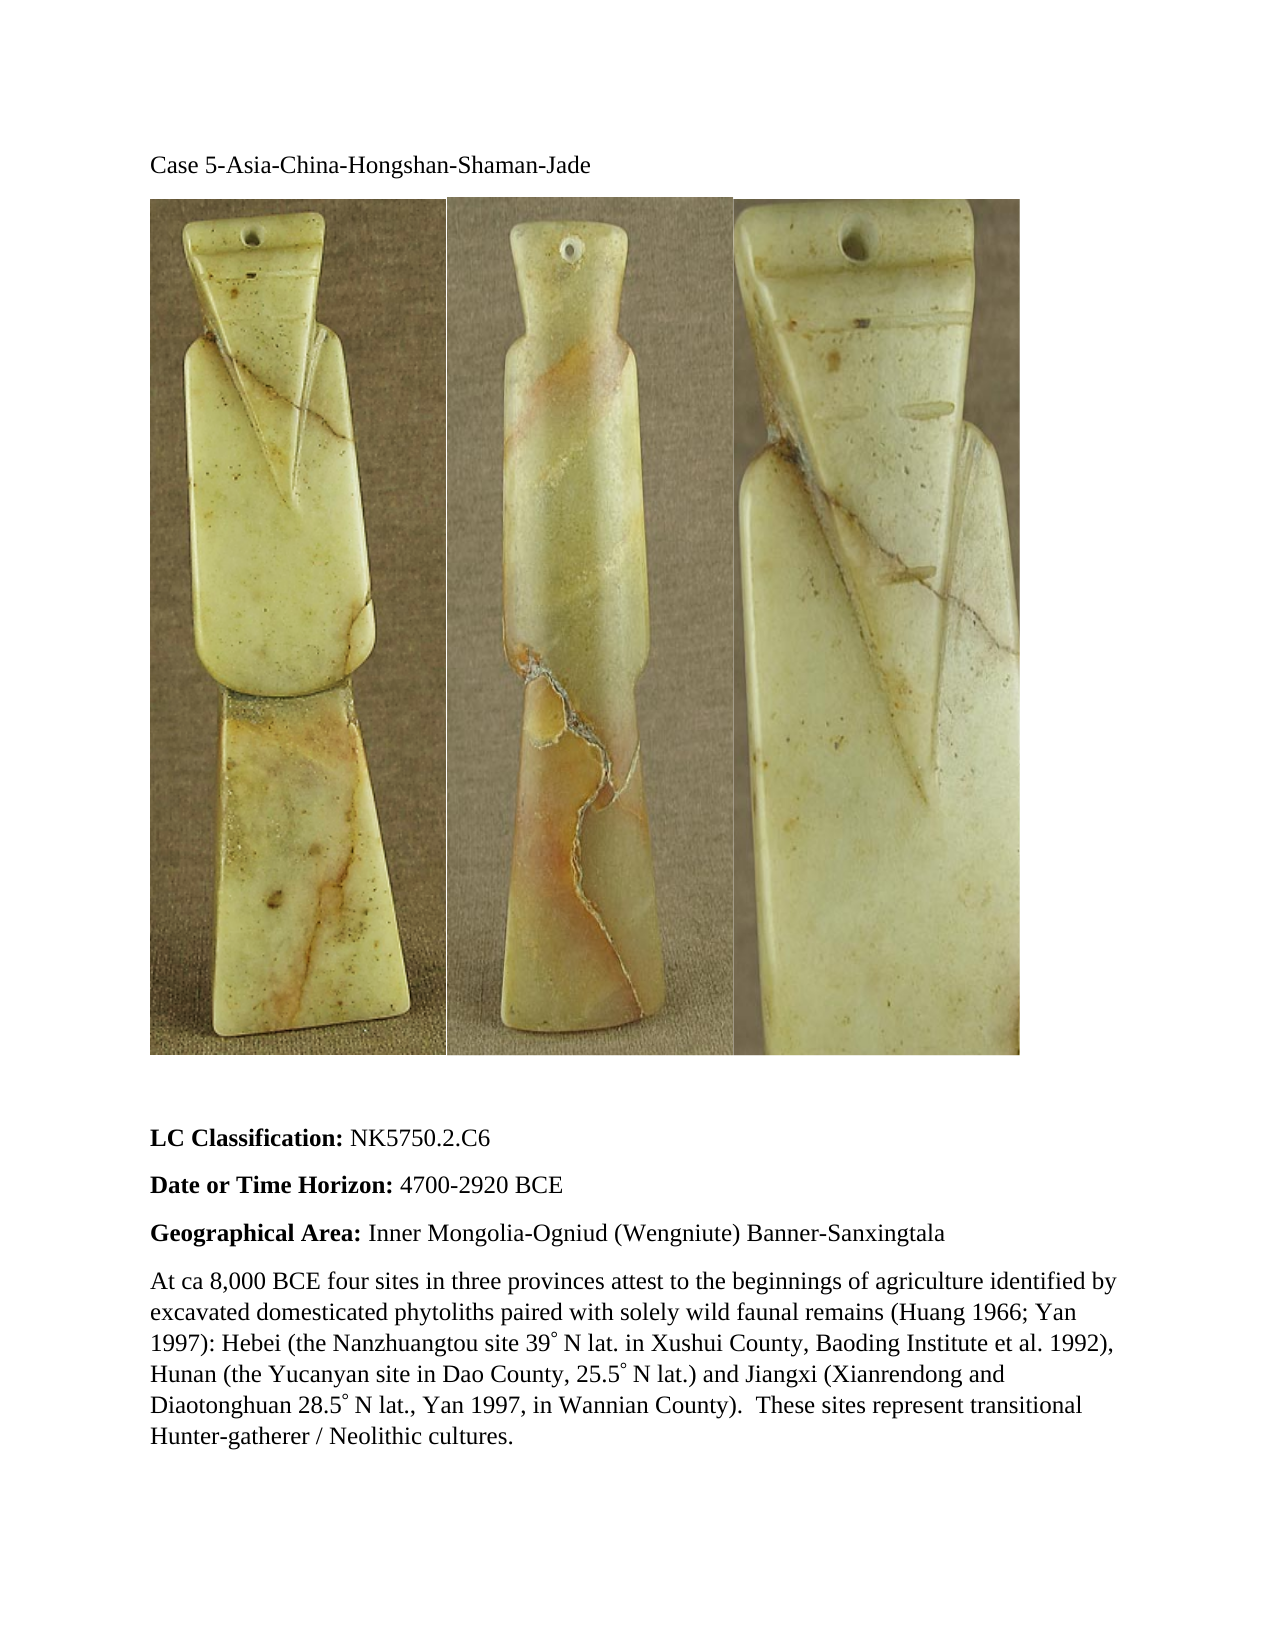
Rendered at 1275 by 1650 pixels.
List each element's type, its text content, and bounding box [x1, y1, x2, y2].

text Date or Time Horizon: 4700-2920 BCE [150, 1170, 1125, 1199]
text At ca 8,000 BCE four sites in three provinces attest to the beginnings of agriculture identified by excavated domesticated phytoliths paired with solely wild faunal remains (Huang 1966; Yan 1997): Hebei (the Nanzhuangtou site 39 N lat. in Xushui County, Baoding Institute et al. 1992), Hunan (the Yucanyan site in Dao County, 25.5 N lat.) and Jiangxi (Xianrendong and Diaotonghuan 28.5 N lat., Yan 1997, in Wannian County). These sites represent transitional Hunter-gatherer / Neolithic cultures. [150, 1266, 1125, 1450]
picture [150, 199, 446, 1055]
text Case 5-Asia-China-Hongshan-Shaman-Jade [150, 150, 1125, 179]
text Geographical Area: Inner Mongolia-Ogniud (Wengniute) Banner-Sanxingtala [150, 1218, 1125, 1247]
text LC Classification: NK5750.2.C6 [150, 1123, 1125, 1151]
